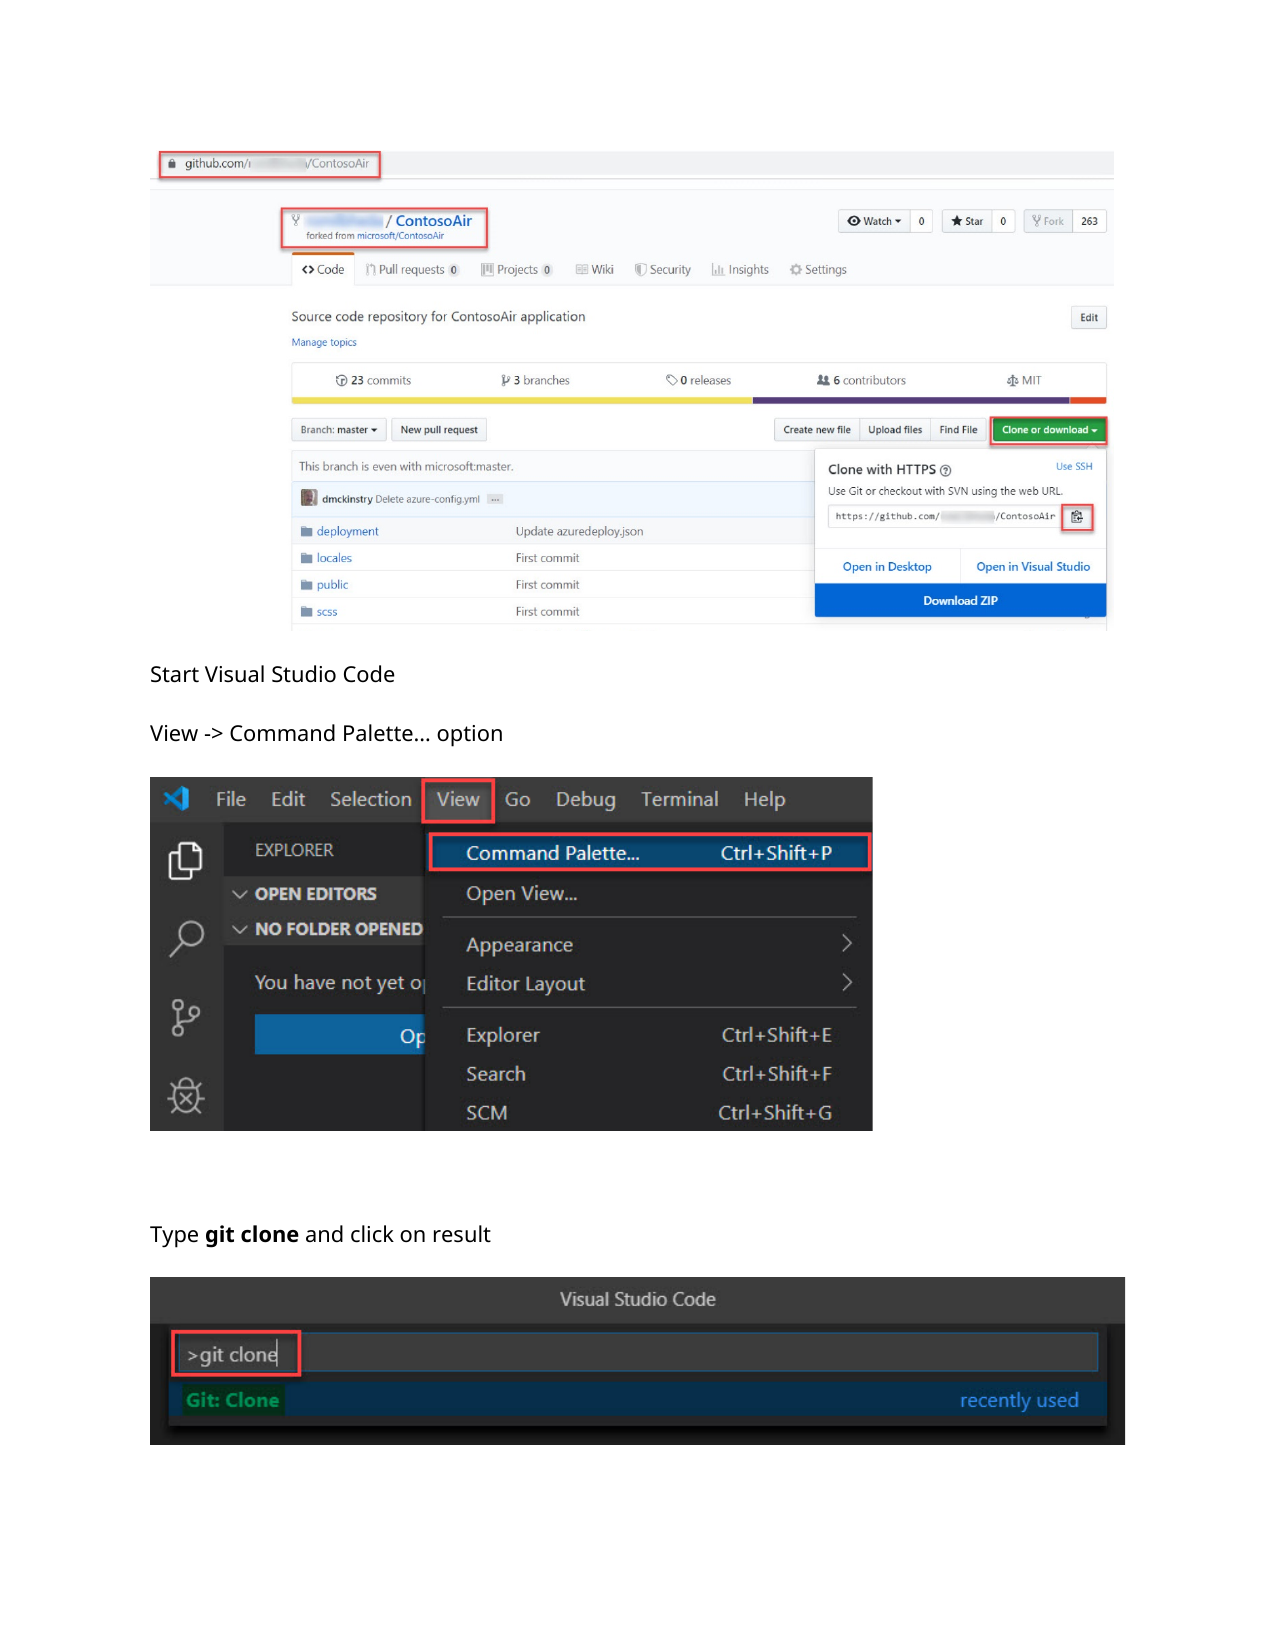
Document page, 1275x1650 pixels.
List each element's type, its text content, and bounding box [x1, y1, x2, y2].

picture [150, 150, 1114, 631]
text View -> Command Palette… option [150, 718, 1125, 748]
text Type git clone and click on result [150, 1219, 1125, 1249]
text Start Visual Studio Code [150, 659, 1125, 689]
picture [150, 1277, 1125, 1445]
picture [150, 777, 873, 1131]
